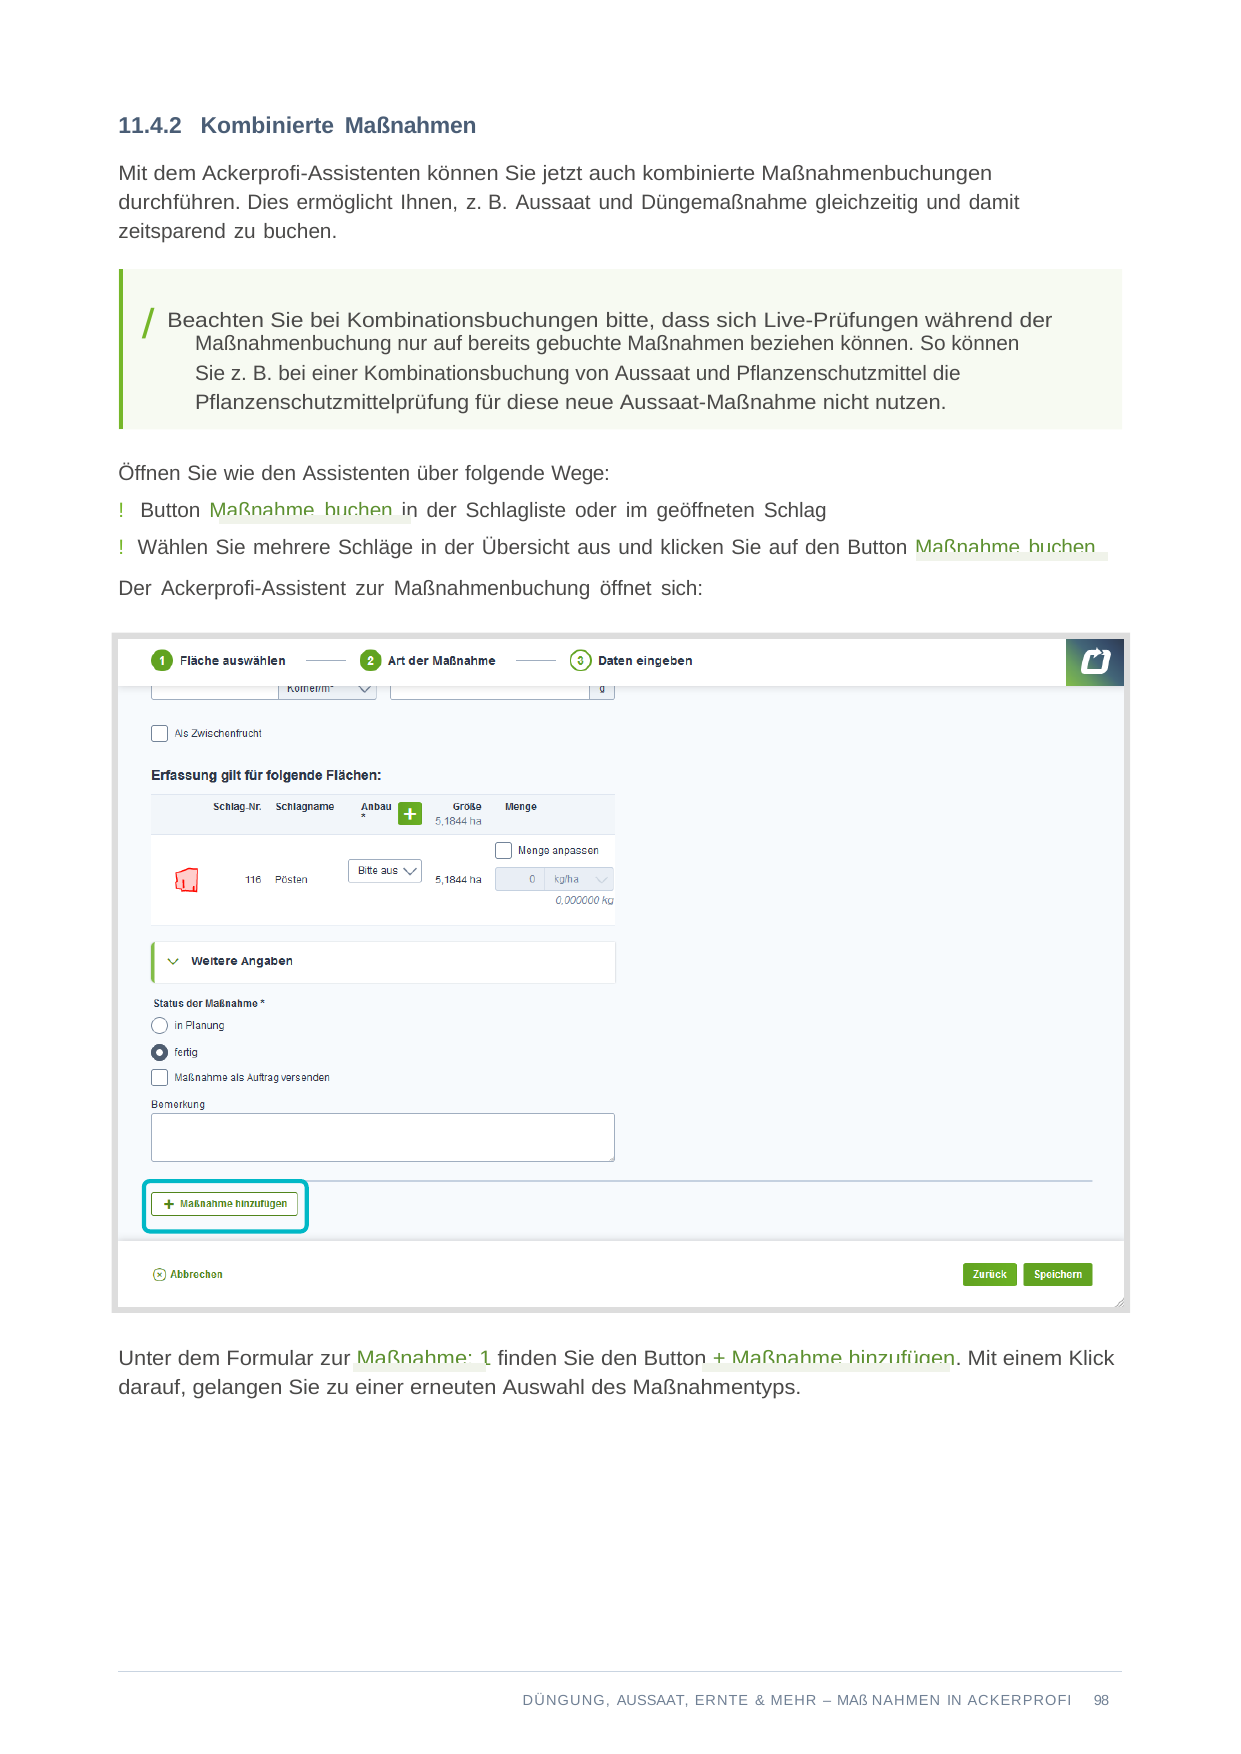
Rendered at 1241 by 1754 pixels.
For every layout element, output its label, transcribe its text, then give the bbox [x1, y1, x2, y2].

text Öffnen Sie wie den Assistenten über folgende Wege: [118, 461, 1240, 484]
text ! Wählen Sie mehrere Schläge in der Übersicht aus und klicken Sie auf den Button Maßnahme buchen [118, 535, 1240, 559]
text Der Ackerprofi-Assistent zur Maßnahmenbuchung öffnet sich: [118, 576, 1240, 600]
subtitle Kombinierte Maßnahmen [118, 112, 1240, 138]
text Mit dem Ackerprofi-Assistenten können Sie jetzt auch kombinierte Maßnahmenbuchungen durchführen. Dies ermöglicht Ihnen, z. B. Aussaat und Düngemaßnahme gleichzeitig und damit zeitsparend zu buchen. [118, 161, 1121, 242]
text ! Button Maßnahme buchen in der Schlagliste oder im geöffneten Schlag [118, 498, 1240, 522]
picture [118, 639, 1124, 1307]
text Unter dem Formular zur Maßnahme: 1 finden Sie den Button + Maßnahme hinzufügen. Mit einem Klick darauf, gelangen Sie zu einer erneuten Auswahl des Maßnahmentyps. [118, 1346, 1118, 1399]
